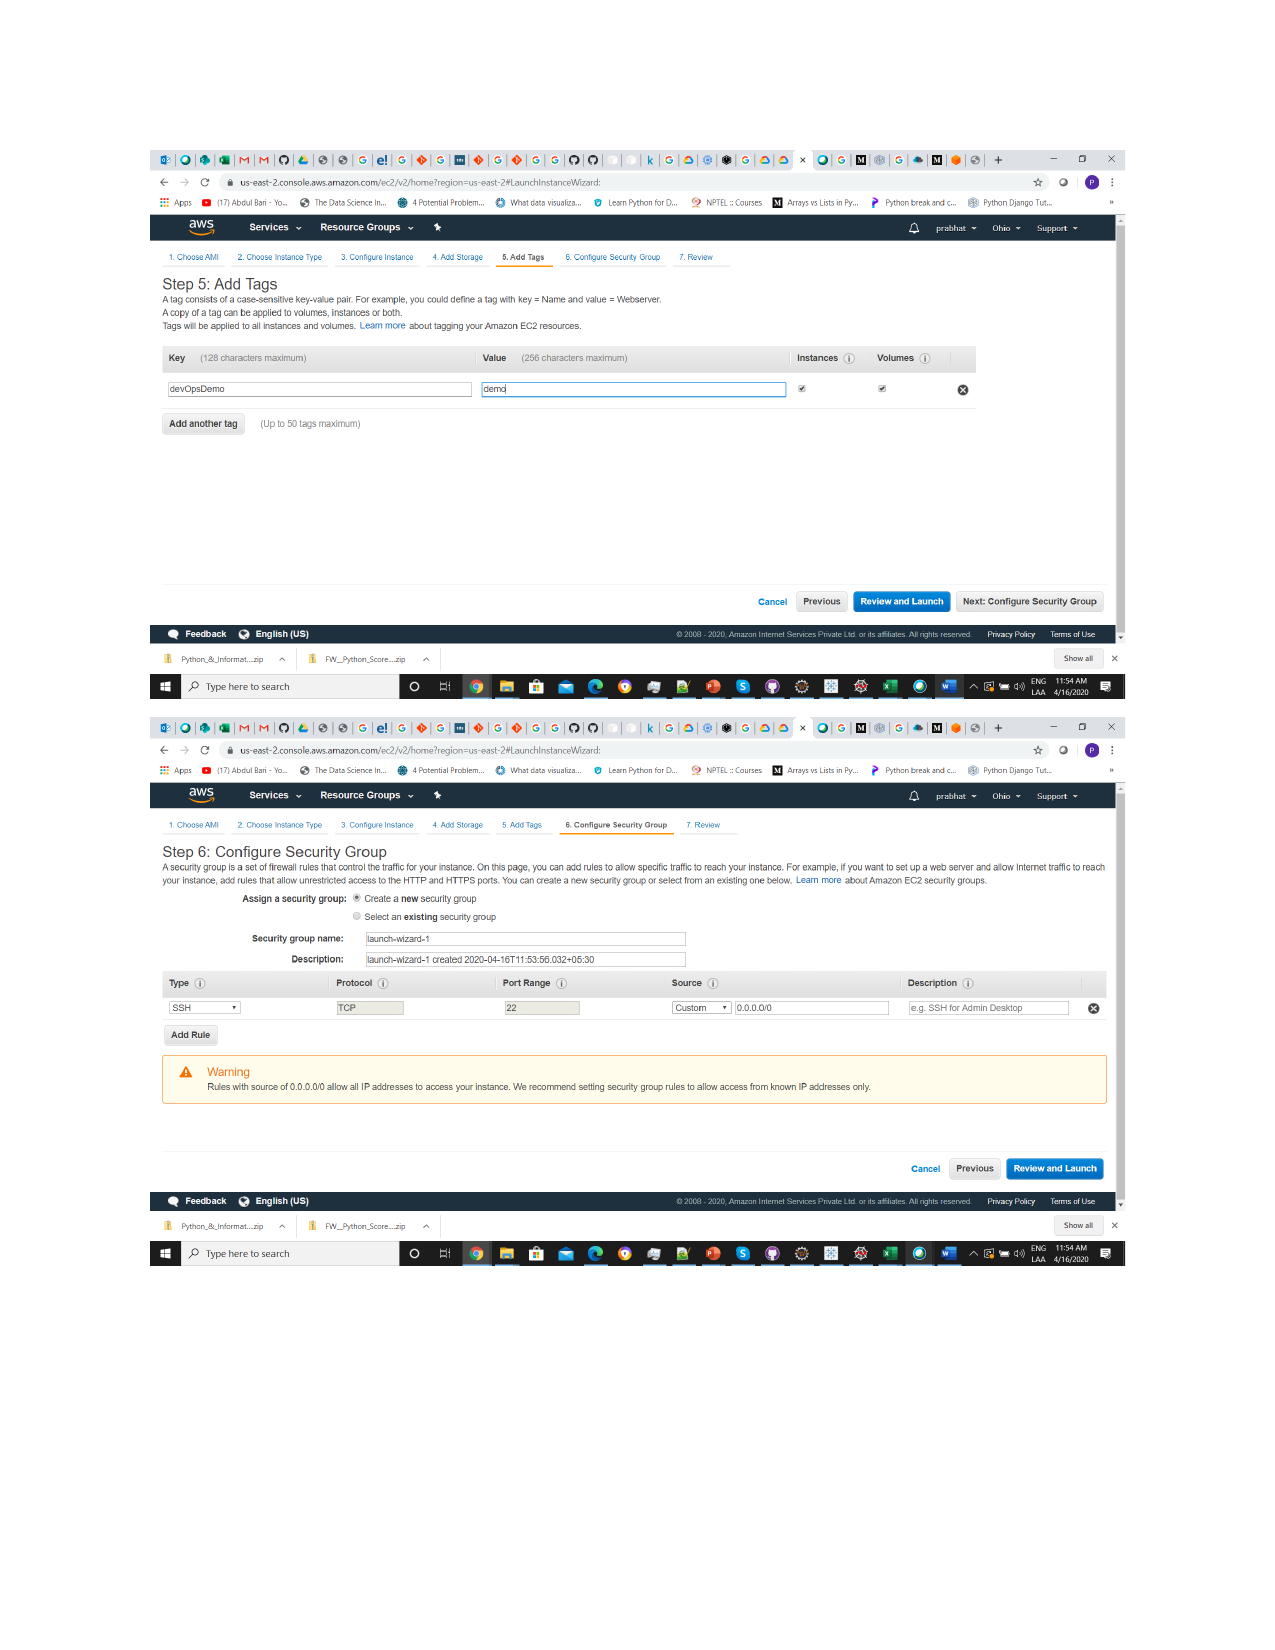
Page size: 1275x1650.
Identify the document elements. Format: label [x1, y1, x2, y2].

picture [150, 150, 1125, 699]
picture [150, 717, 1125, 1266]
